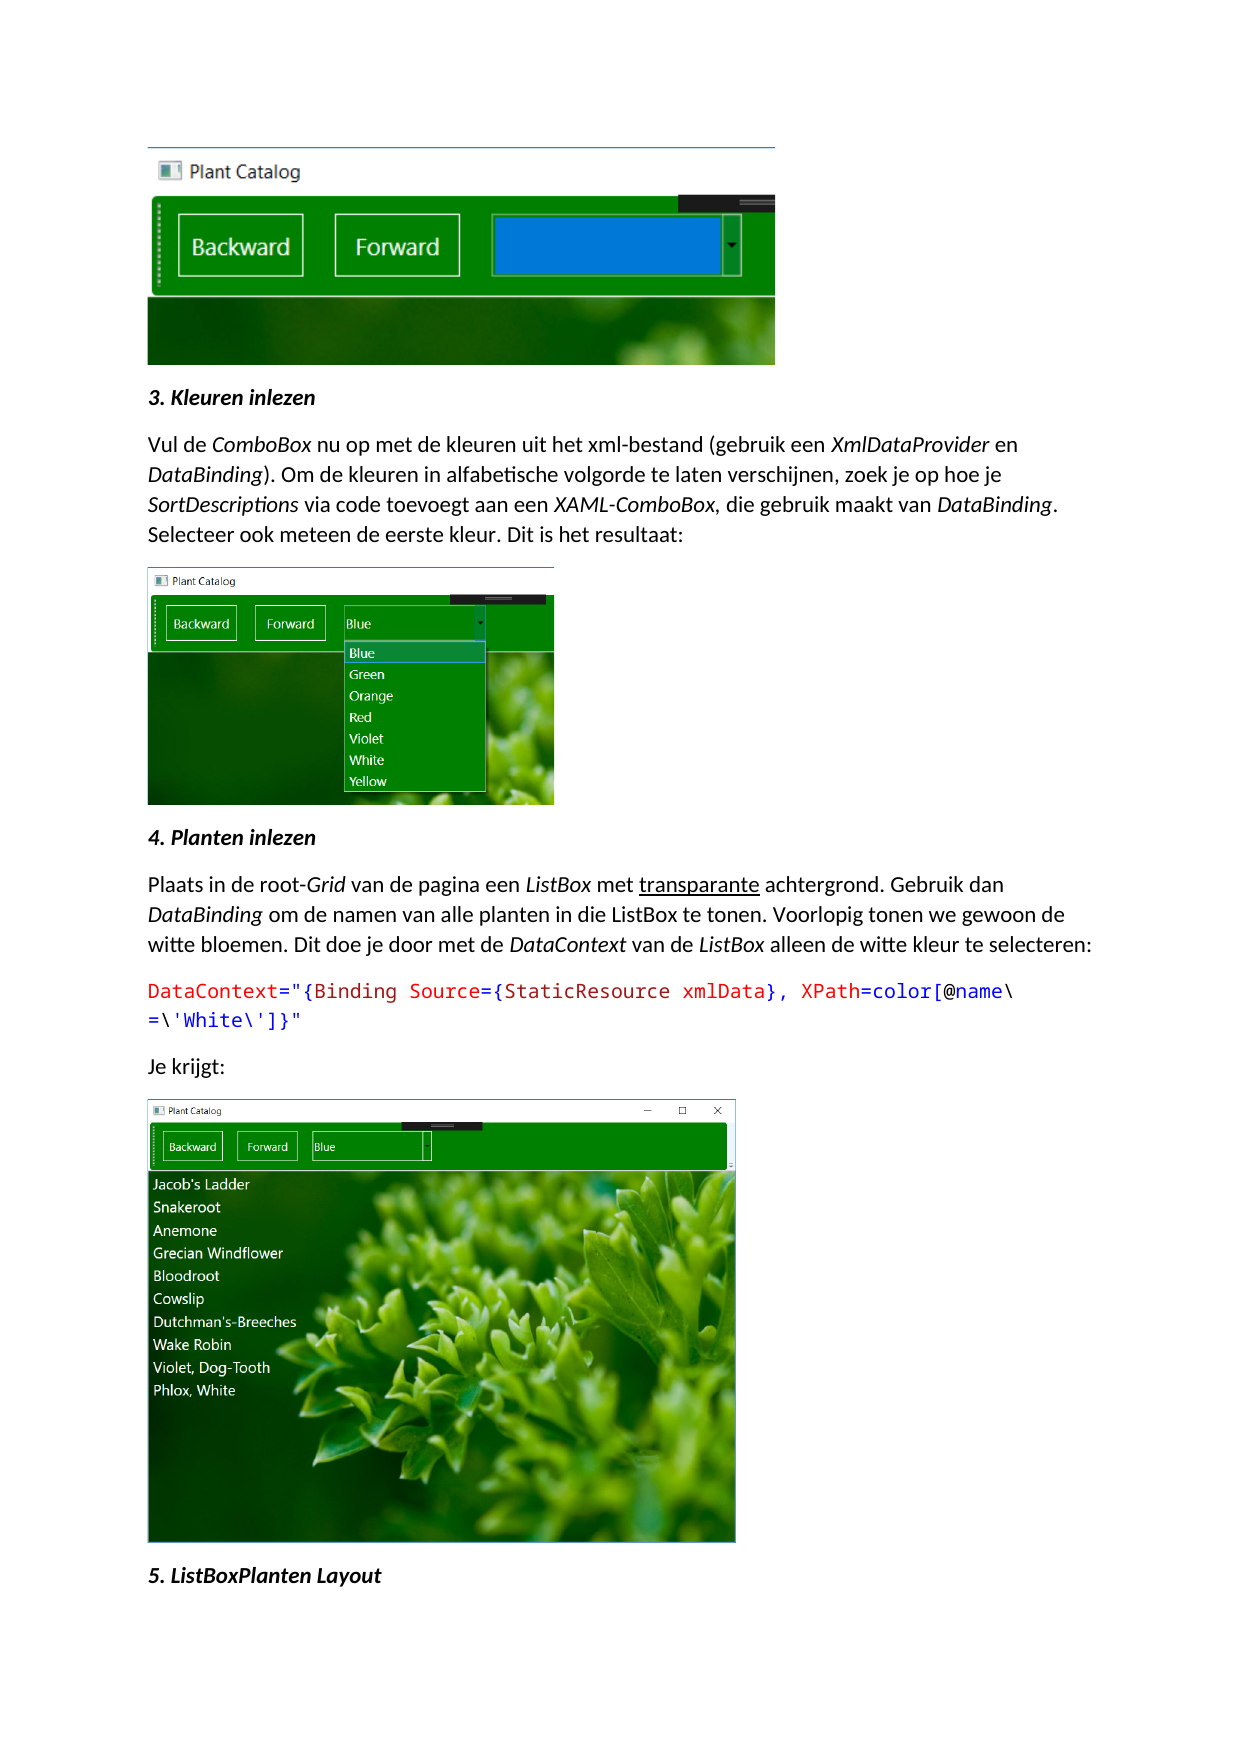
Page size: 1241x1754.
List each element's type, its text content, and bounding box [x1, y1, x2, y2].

text 3. Kleuren inlezen [148, 383, 1093, 411]
text DataContext="{Binding Source={StaticResource xmlData}, XPath=color[@name\=\'White\']}" [148, 977, 1093, 1033]
text 4. Planten inlezen [148, 823, 1093, 851]
picture [147, 1099, 736, 1543]
picture [147, 147, 775, 365]
picture [147, 567, 555, 805]
text Je krijgt: [148, 1052, 1093, 1080]
text Plaats in de root-Grid van de pagina een ListBox met transparante achtergrond. Gebruik dan DataBinding om de namen van alle planten in die ListBox te tonen. Voorlopig tonen we gewoon de witte bloemen. Dit doe je door met de DataContext van de ListBox alleen de witte kleur te selecteren: [148, 870, 1093, 959]
text 5. ListBoxPlanten Layout [148, 1562, 1093, 1590]
text Vul de ComboBox nu op met de kleuren uit het xml-bestand (gebruik een XmlDataProvider en DataBinding). Om de kleuren in alfabetische volgorde te laten verschijnen, zoek je op hoe je SortDescriptions via code toevoegt aan een XAML-ComboBox, die gebruik maakt van DataBinding. Selecteer ook meteen de eerste kleur. Dit is het resultaat: [148, 430, 1093, 549]
